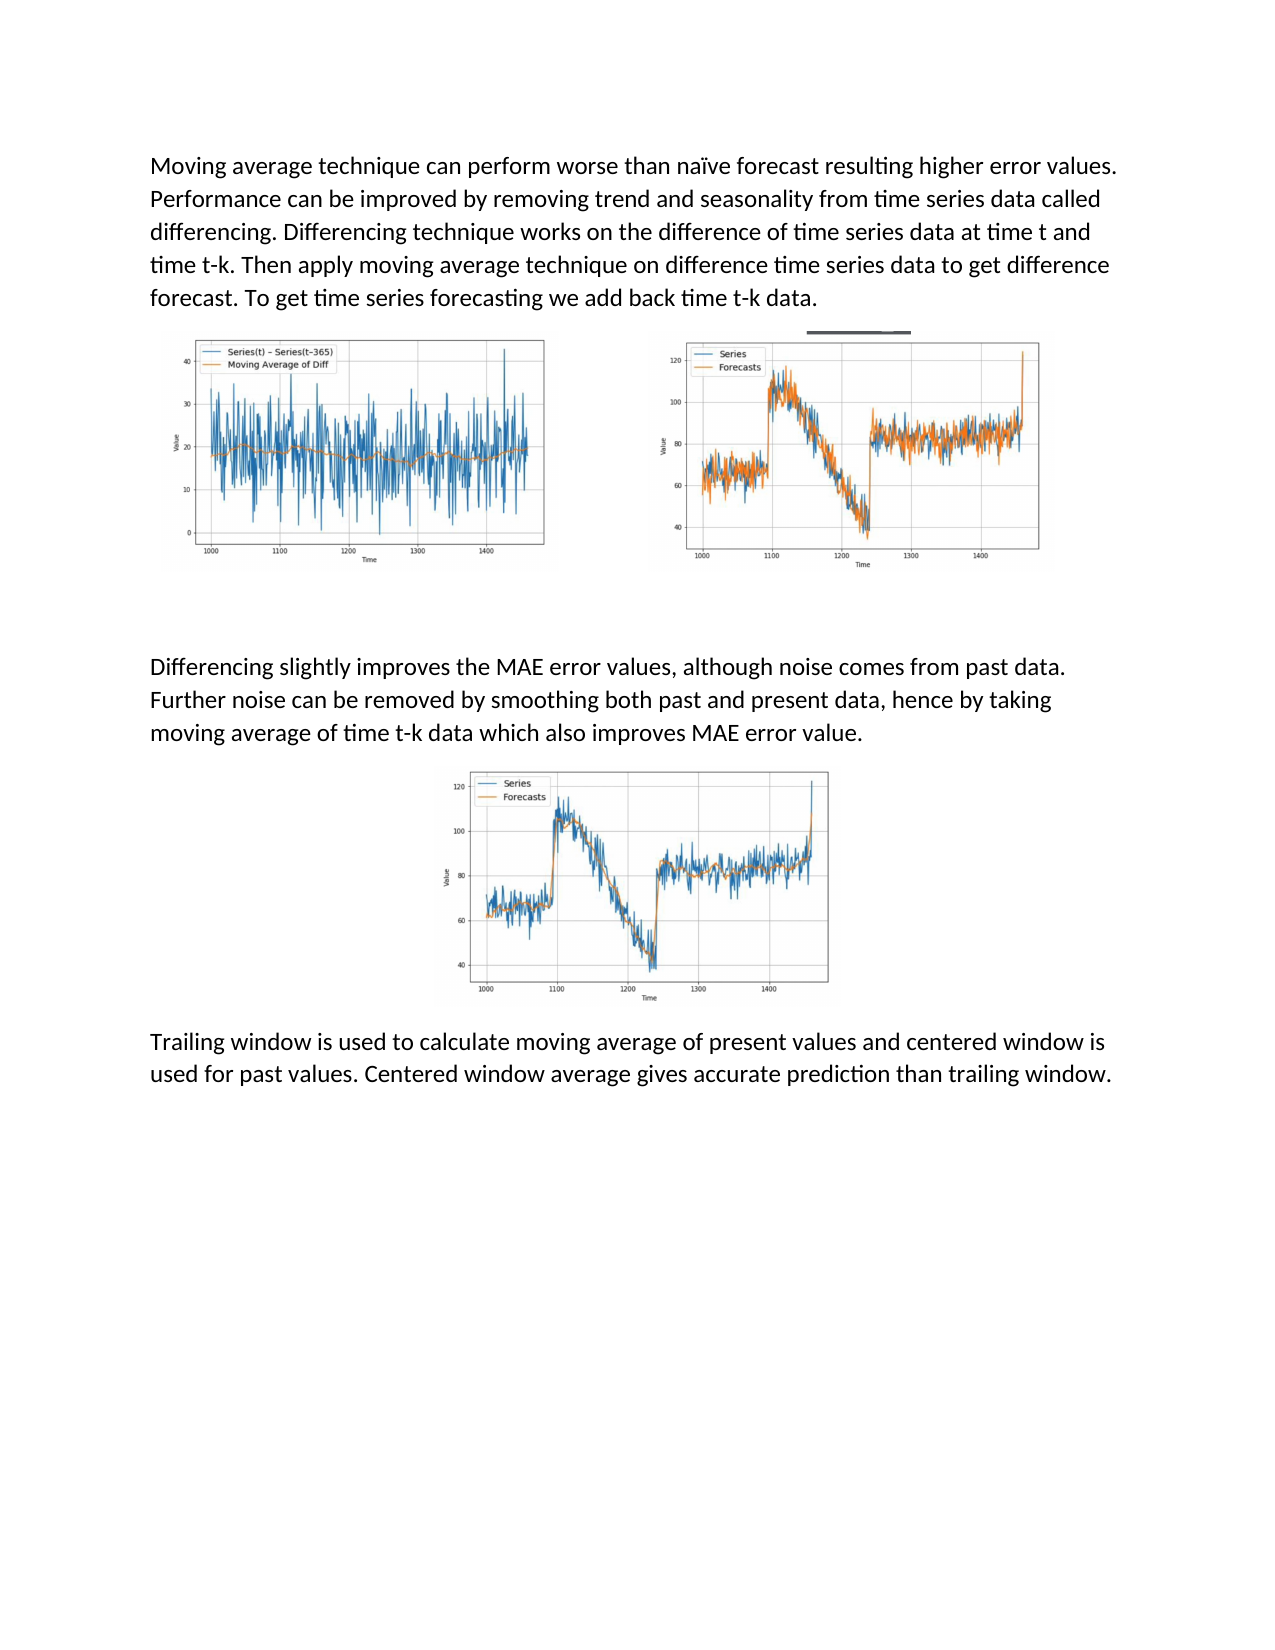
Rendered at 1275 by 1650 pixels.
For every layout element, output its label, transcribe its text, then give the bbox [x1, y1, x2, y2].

picture [648, 331, 1055, 572]
table_header [637, 331, 1124, 602]
text Moving average technique can perform worse than naïve forecast resulting higher error values. Performance can be improved by removing trend and seasonality from time series data called differencing. Differencing technique works on the difference of time series data at time t and time t-k. Then apply moving average technique on difference time series data to get difference forecast. To get time series forecasting we add back time t-k data. [150, 150, 1125, 312]
text Differencing slightly improves the MAE error values, although noise comes from past data. Further noise can be removed by smoothing both past and present data, hence by taking moving average of time t-k data which also improves MAE error value. [150, 651, 1125, 748]
table_header [150, 331, 637, 602]
picture [161, 331, 559, 572]
text Trailing window is used to calculate moving average of present values and centered window is used for past values. Centered window average gives accurate prediction than trailing window. [150, 1026, 1125, 1089]
picture [434, 766, 841, 1007]
